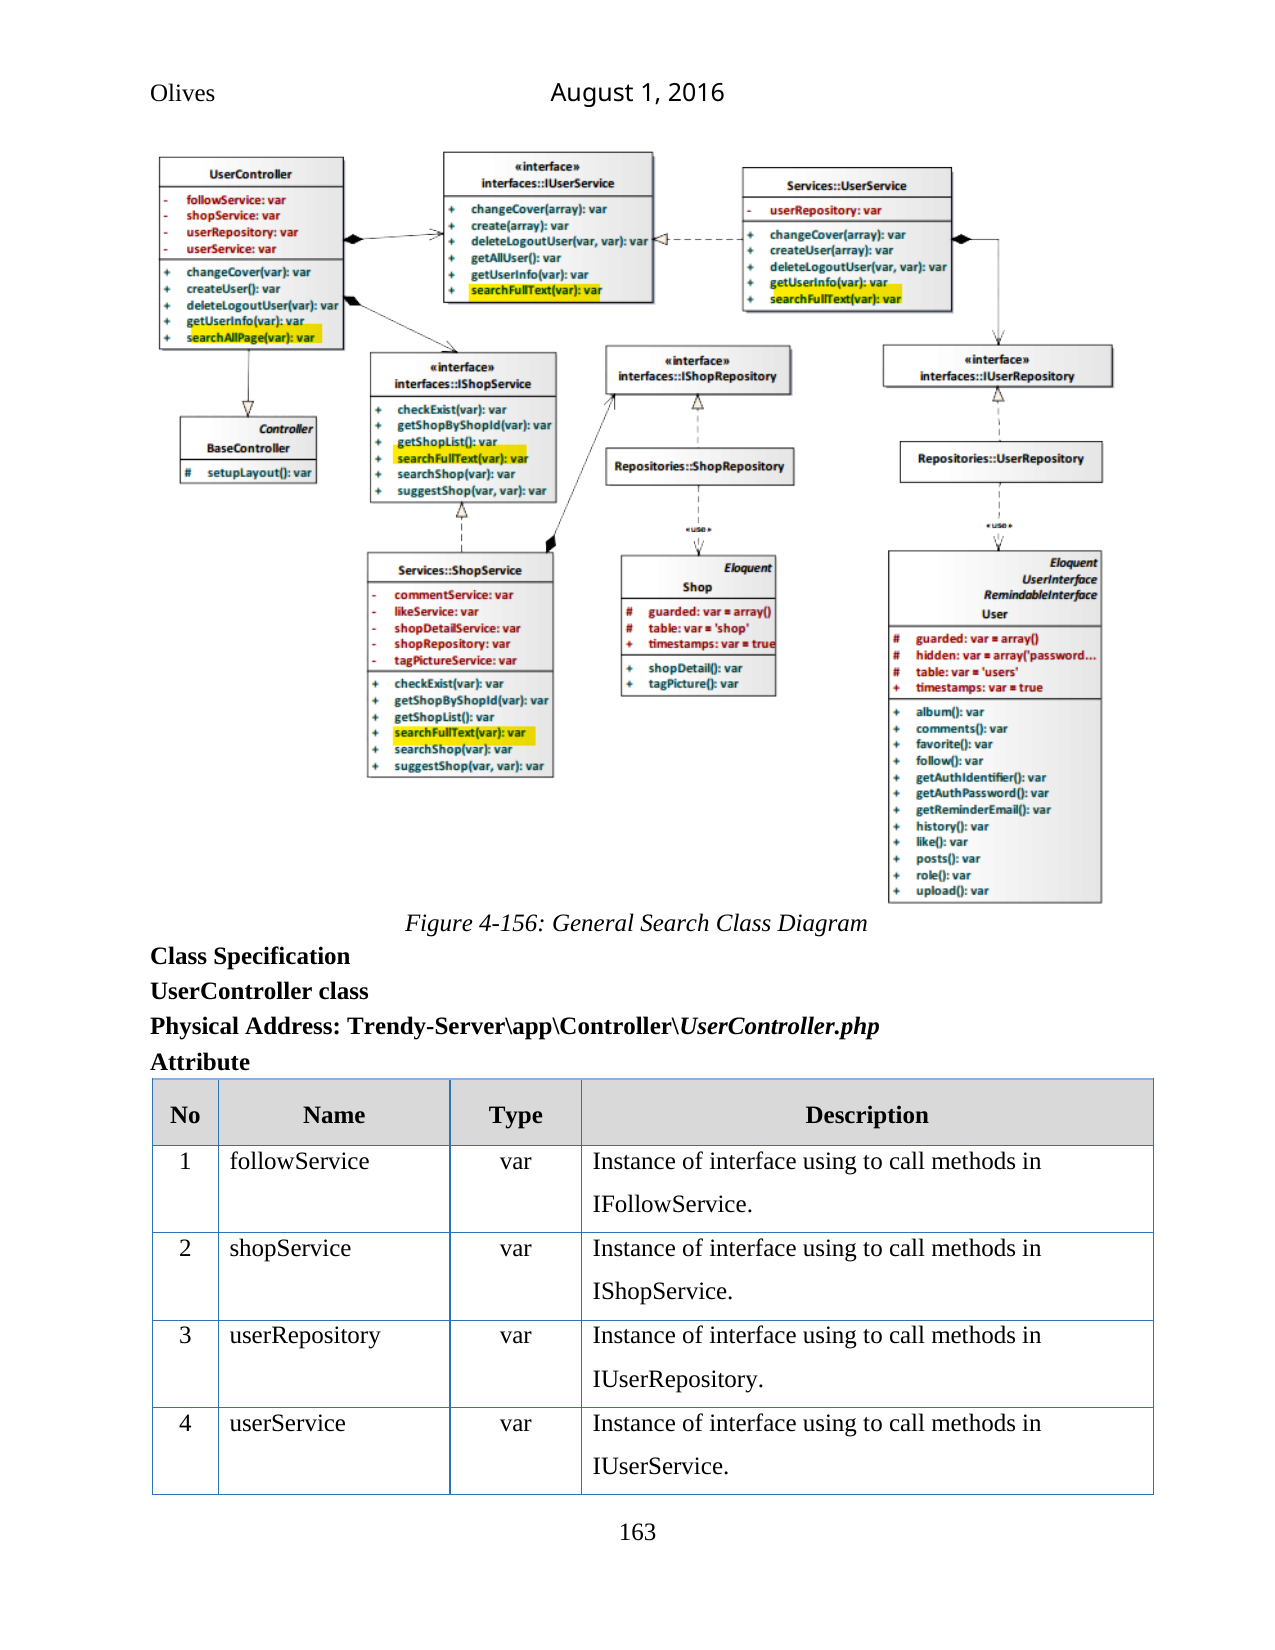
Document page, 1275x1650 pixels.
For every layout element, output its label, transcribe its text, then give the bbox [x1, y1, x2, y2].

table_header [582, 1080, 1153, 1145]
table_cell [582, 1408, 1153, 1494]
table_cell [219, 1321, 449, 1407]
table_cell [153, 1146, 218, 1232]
subtitle Attribute [150, 1047, 1125, 1075]
picture [783, 916, 792, 922]
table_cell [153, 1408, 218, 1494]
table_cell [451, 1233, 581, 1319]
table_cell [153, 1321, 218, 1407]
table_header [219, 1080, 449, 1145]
subtitle UserController class [150, 976, 1125, 1005]
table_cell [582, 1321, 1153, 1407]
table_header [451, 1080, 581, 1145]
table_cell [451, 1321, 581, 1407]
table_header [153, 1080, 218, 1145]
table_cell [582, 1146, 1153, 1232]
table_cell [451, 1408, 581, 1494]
subtitle Class Specification [150, 941, 1125, 970]
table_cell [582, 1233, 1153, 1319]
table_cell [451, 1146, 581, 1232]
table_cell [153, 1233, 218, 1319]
picture [150, 150, 1125, 922]
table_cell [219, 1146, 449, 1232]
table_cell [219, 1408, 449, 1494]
subtitle Physical Address: Trendy-Server\app\Controller\UserController.php [150, 1011, 1125, 1040]
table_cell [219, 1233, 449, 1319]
